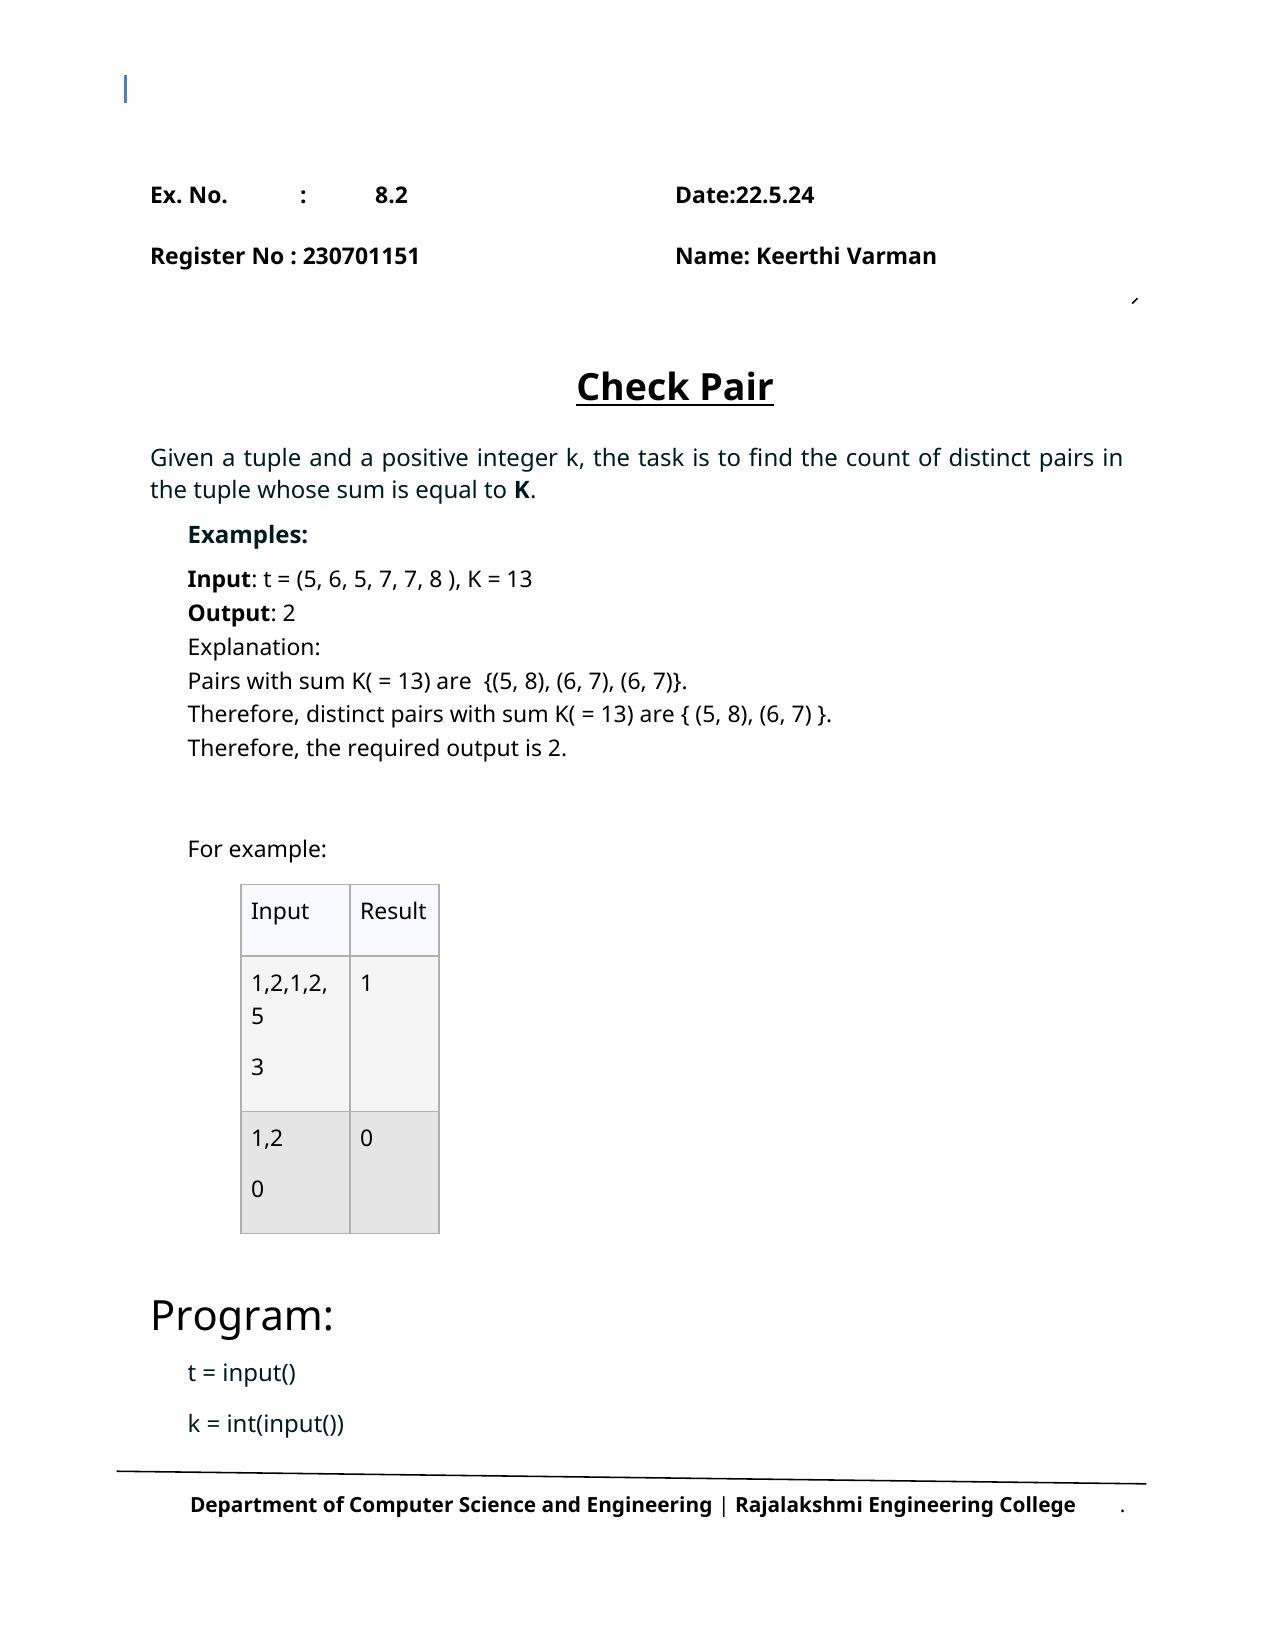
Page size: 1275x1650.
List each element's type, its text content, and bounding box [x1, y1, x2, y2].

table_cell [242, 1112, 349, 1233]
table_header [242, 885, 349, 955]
text Examples: [187, 518, 1125, 551]
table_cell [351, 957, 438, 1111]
text Ex. No. : 8.2 Date:22.5.24 [150, 179, 1125, 210]
text t = input() [187, 1355, 1125, 1388]
text For example: [187, 833, 1125, 864]
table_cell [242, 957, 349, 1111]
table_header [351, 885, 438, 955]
text k = int(input()) [187, 1407, 1125, 1440]
text Program: [150, 1286, 1125, 1343]
text Register No : 230701151 Name: Keerthi Varman [150, 239, 1125, 271]
text Check Pair [225, 360, 1125, 411]
text Input: t = (5, 6, 5, 7, 7, 8 ), K = 13 Output: 2 Explanation: Pairs with sum K( = 13) are {(5, 8), (6, 7), (6, 7)}. Therefore, distinct pairs with sum K( = 13) are { (5, 8), (6, 7) }. Therefore, the required output is 2. [187, 563, 1125, 763]
text Given a tuple and a positive integer k, the task is to find the count of distinct pairs in the tuple whose sum is equal to K. [150, 441, 1125, 506]
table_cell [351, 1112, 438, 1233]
